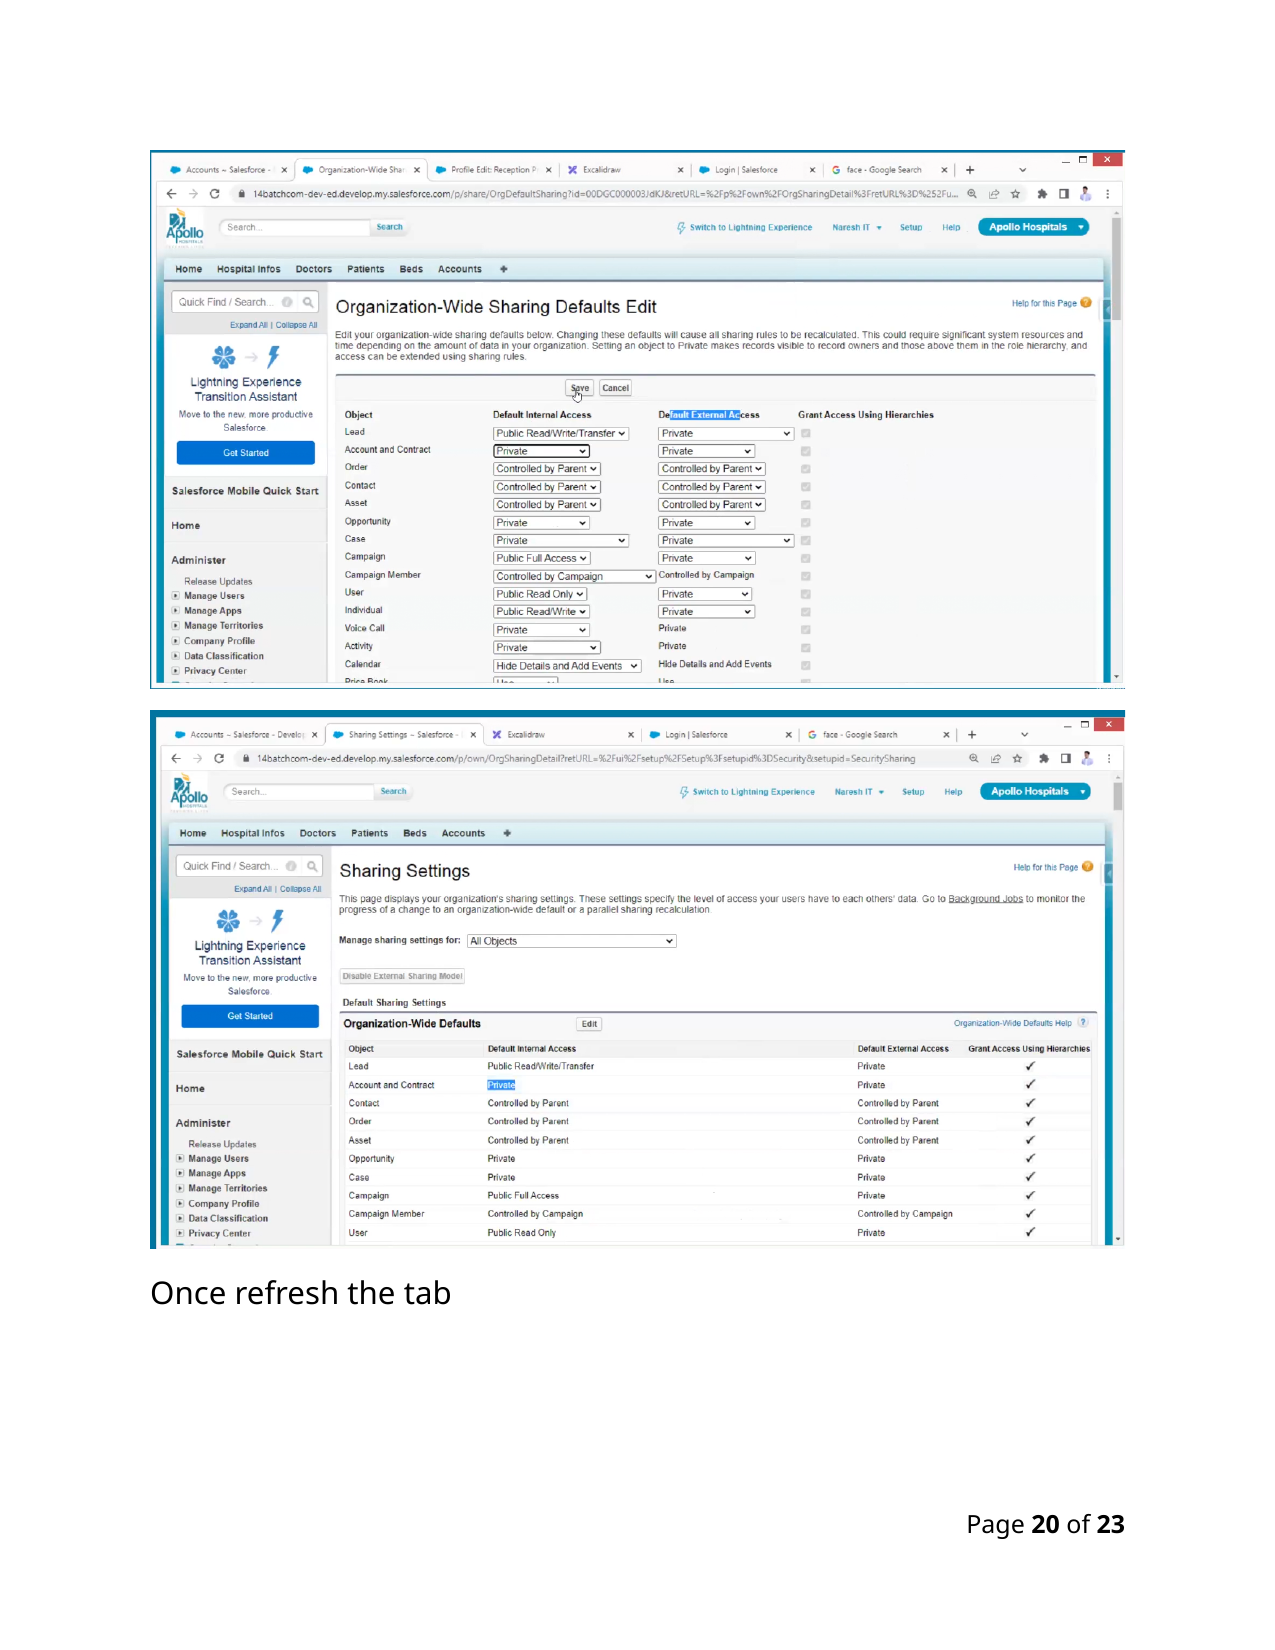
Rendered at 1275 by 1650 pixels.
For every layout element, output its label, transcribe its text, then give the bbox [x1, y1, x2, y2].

text Once refresh the tab [150, 1271, 1125, 1313]
picture [150, 153, 1125, 689]
picture [156, 717, 1125, 1249]
